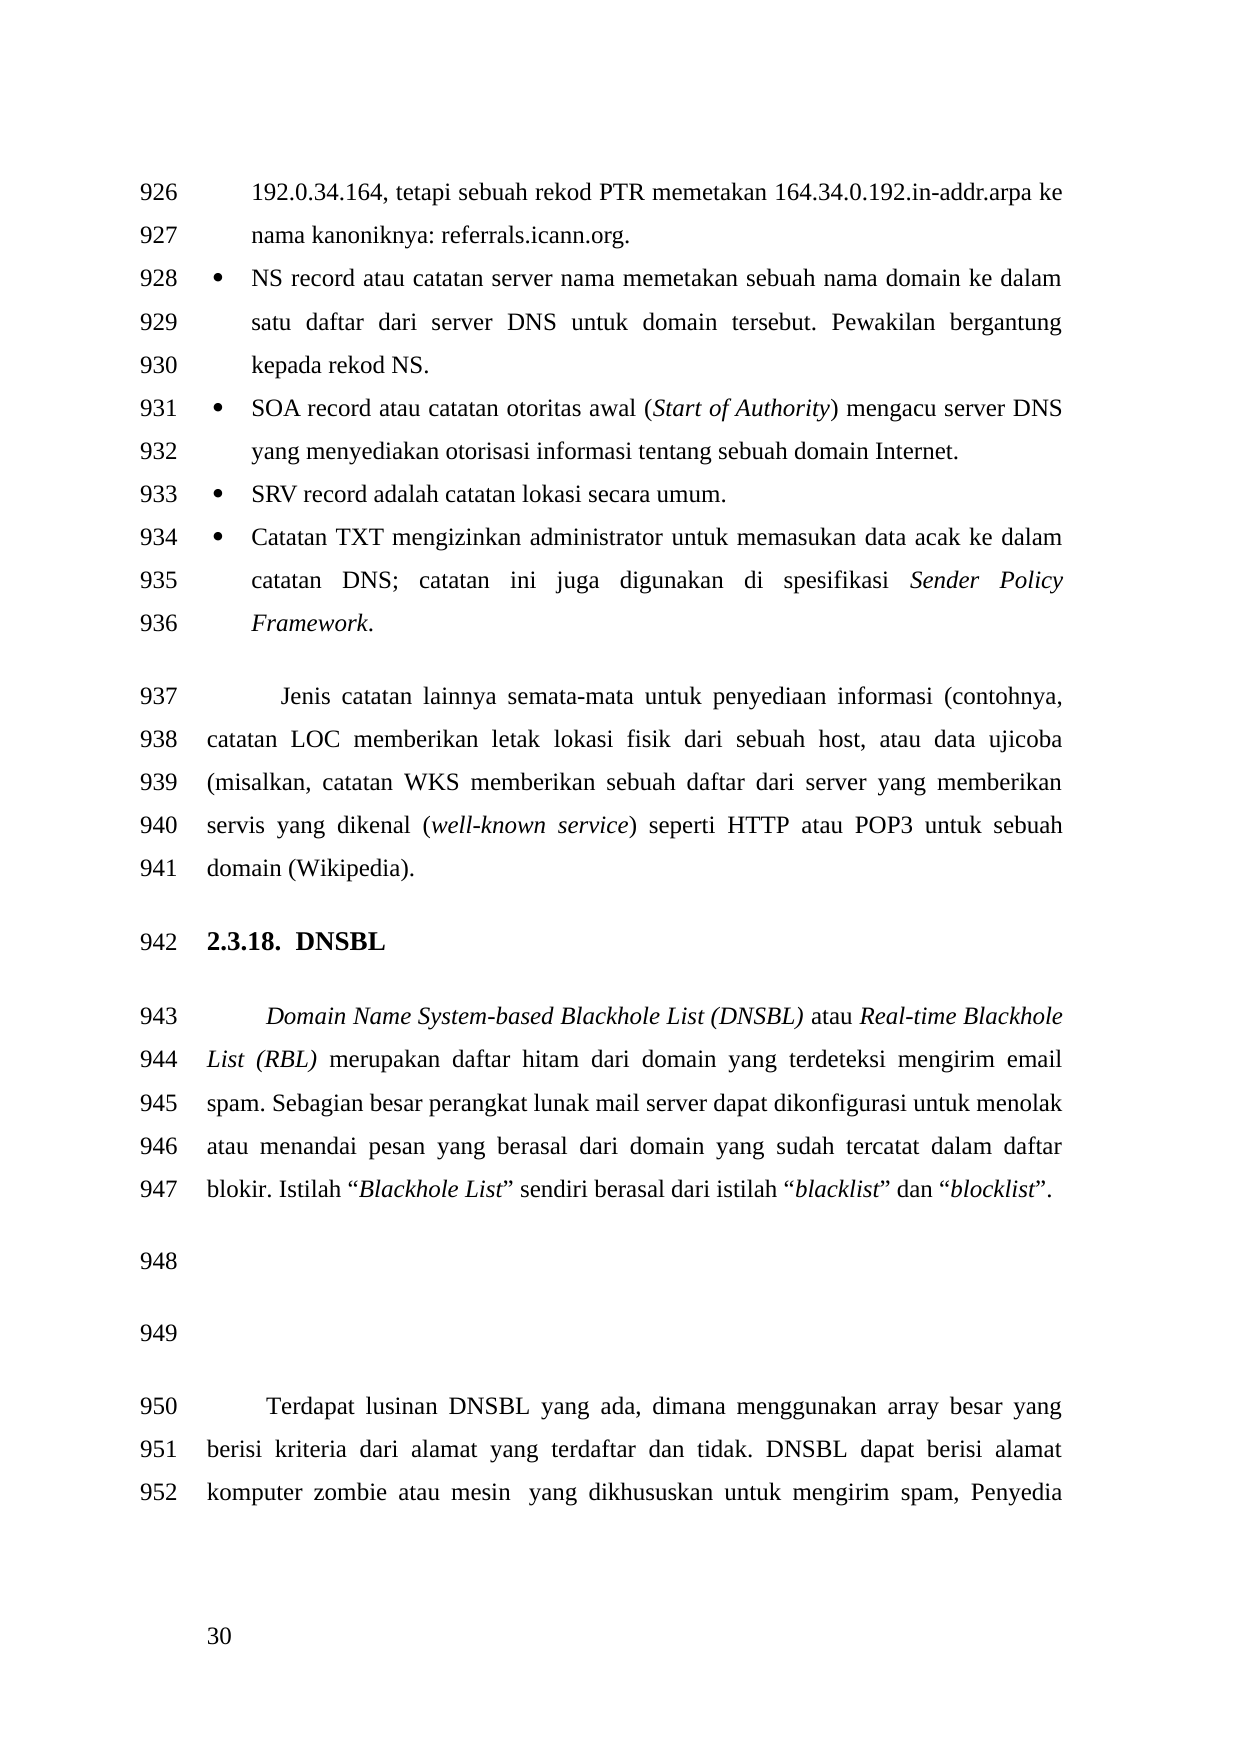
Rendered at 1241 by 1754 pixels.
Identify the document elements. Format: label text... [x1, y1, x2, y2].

text Jenis catatan lainnya semata-mata untuk penyediaan informasi (contohnya, catatan LOC memberikan letak lokasi fisik dari sebuah host, atau data ujicoba (misalkan, catatan WKS memberikan sebuah daftar dari server yang memberikan servis yang dikenal (well-known service) seperti HTTP atau POP3 untuk sebuah domain. [207, 681, 1063, 882]
subtitle DNSBL [207, 926, 1063, 957]
list Catatan TXT mengizinkan administrator untuk memasukan data acak ke dalam catatan DNS; catatan ini juga digunakan di spesifikasi Sender Policy Framework. [213, 522, 1063, 637]
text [207, 1391, 1063, 1506]
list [213, 177, 1063, 249]
list SOA record atau catatan otoritas awal (Start of Authority) mengacu server DNS yang menyediakan otorisasi informasi tentang sebuah domain Internet. [213, 393, 1063, 465]
list NS record atau catatan server nama memetakan sebuah nama domain ke dalam satu daftar dari server DNS untuk domain tersebut. Pewakilan bergantung kepada rekod NS. [213, 263, 1063, 378]
text Domain Name System-based Blackhole List (DNSBL) atau Real-time Blackhole List (RBL) merupakan daftar hitam dari domain yang terdeteksi mengirim email spam. Sebagian besar perangkat lunak mail server dapat dikonfigurasi untuk menolak atau menandai pesan yang berasal dari domain yang sudah tercatat dalam daftar blokir. Istilah “Blackhole List” sendiri berasal dari istilah “blacklist” dan “blocklist”. [207, 1001, 1063, 1203]
list SRV record adalah catatan lokasi secara umum. [213, 479, 1063, 508]
